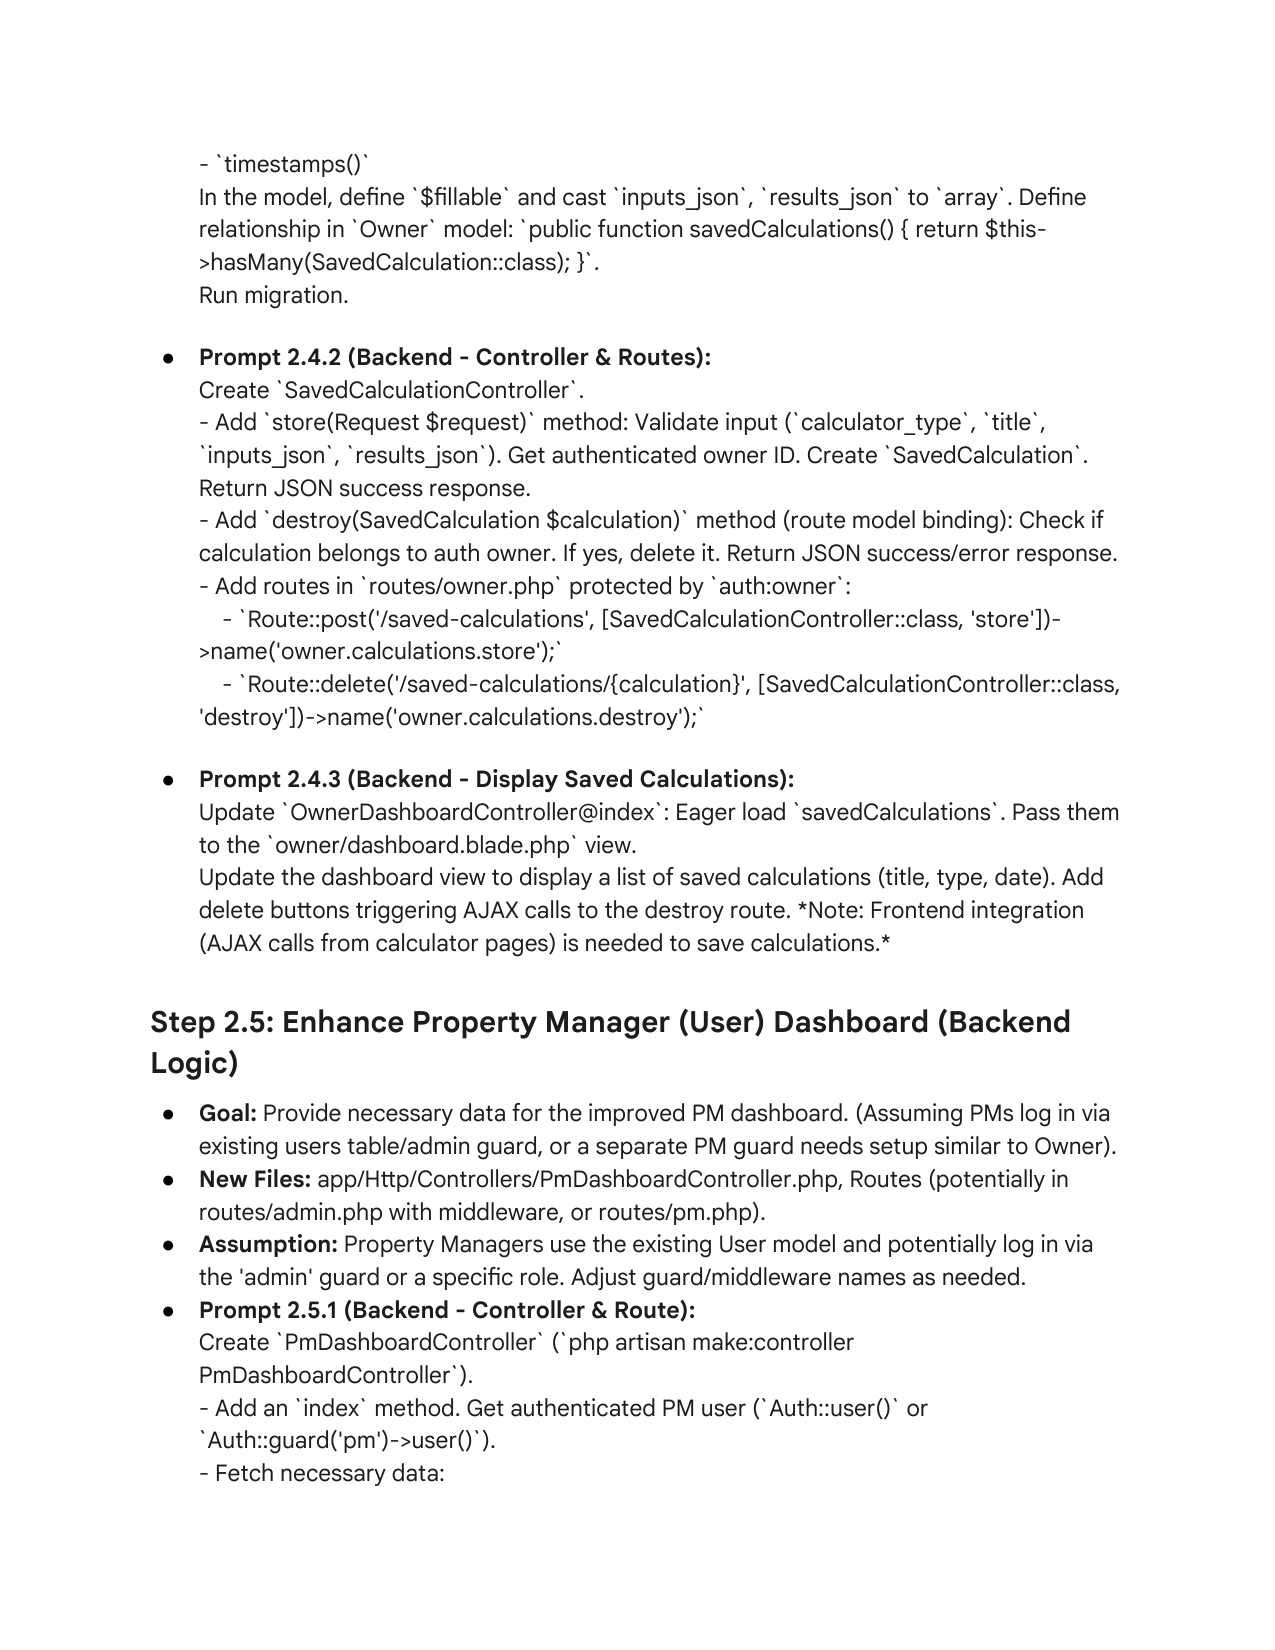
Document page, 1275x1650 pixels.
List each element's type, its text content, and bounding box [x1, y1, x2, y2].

subtitle Step 2.5: Enhance Property Manager (User) Dashboard (Backend Logic) [150, 1004, 1125, 1082]
list New Files: app/Http/Controllers/PmDashboardController.php, Routes (potentially in routes/admin.php with middleware, or routes/pm.php). [161, 1165, 1125, 1227]
list Prompt 2.4.2 (Backend - Controller & Routes): Create `SavedCalculationController`. - Add `store(Request $request)` method: Validate input (`calculator_type`, `title`, `inputs_json`, `results_json`). Get authenticated owner ID. Create `SavedCalculation`. Return JSON success response. - Add `destroy(SavedCalculation $calculation)` method (route model binding): Check if calculation belongs to auth owner. If yes, delete it. Return JSON success/error response. - Add routes in `routes/owner.php` protected by `auth:owner`: - `Route::post('/saved-calculations', [SavedCalculationController::class, 'store'])->name('owner.calculations.store');` - `Route::delete('/saved-calculations/{calculation}', [SavedCalculationController::class, 'destroy'])->name('owner.calculations.destroy');` [161, 343, 1125, 762]
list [161, 150, 1125, 339]
list Assumption: Property Managers use the existing User model and potentially log in via the 'admin' guard or a specific role. Adjust guard/middleware names as needed. [161, 1231, 1125, 1292]
list Goal: Provide necessary data for the improved PM dashboard. (Assuming PMs log in via existing users table/admin guard, or a separate PM guard needs setup similar to Owner). [161, 1100, 1125, 1161]
list Prompt 2.4.3 (Backend - Display Saved Calculations): Update `OwnerDashboardController@index`: Eager load `savedCalculations`. Pass them to the `owner/dashboard.blade.php` view. Update the dashboard view to display a list of saved calculations (title, type, date). Add delete buttons triggering AJAX calls to the destroy route. *Note: Frontend integration (AJAX calls from calculator pages) is needed to save calculations.* [161, 765, 1125, 988]
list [161, 1296, 1125, 1488]
